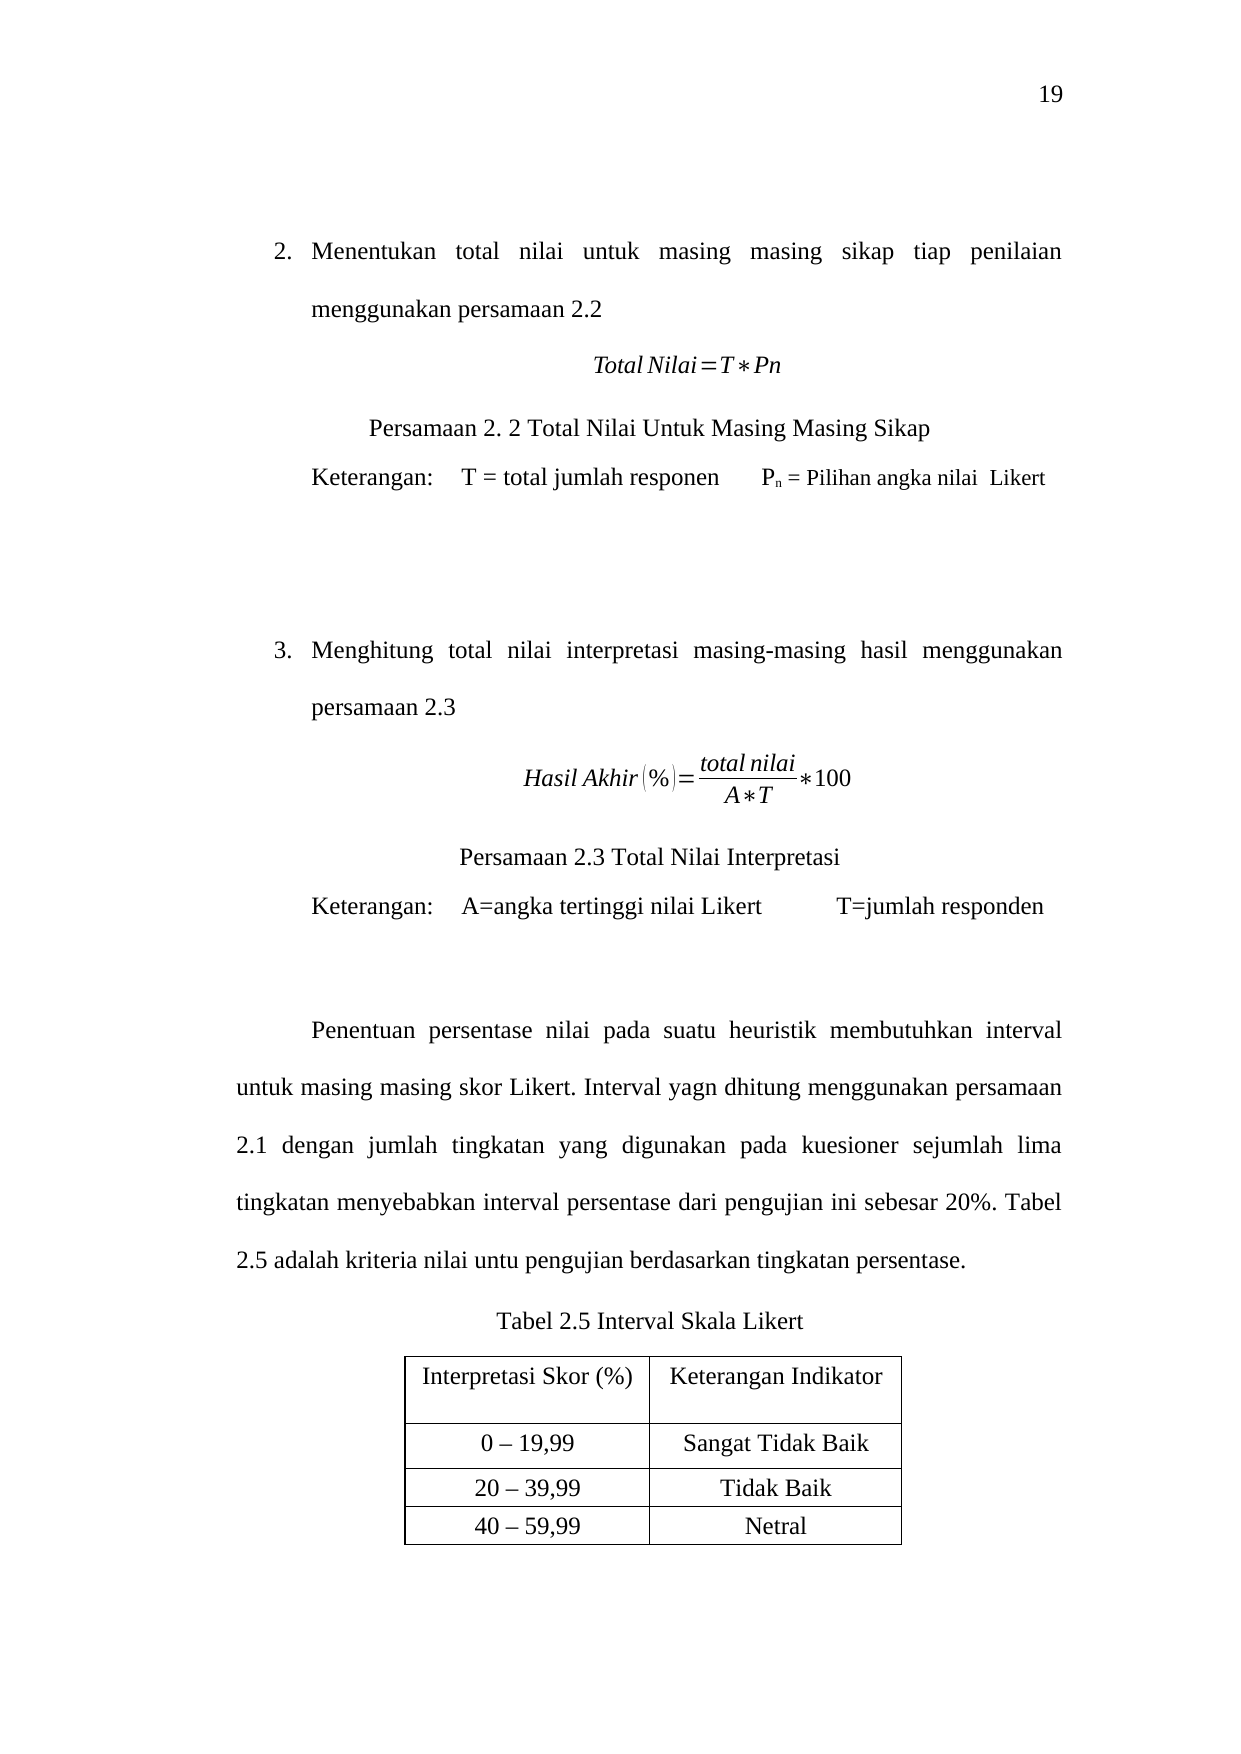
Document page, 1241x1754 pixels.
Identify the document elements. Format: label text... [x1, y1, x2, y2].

list Keterangan: T = total jumlah responen Pn = Pilihan angka nilai Likert [311, 462, 1063, 491]
text Tabel 2.5 Interval Skala Likert [236, 1306, 1063, 1335]
table_header Interpretasi Skor (%) [406, 1357, 649, 1423]
text Persamaan 2.3 Total Nilai Interpretasi [236, 842, 1063, 871]
list Keterangan: A=angka tertinggi nilai Likert T=jumlah responden [311, 891, 1063, 920]
table_cell Tidak Baik [650, 1469, 901, 1506]
table_cell 20 – 39,99 [406, 1469, 649, 1506]
list Menentukan total nilai untuk masing masing sikap tiap penilaian menggunakan persamaan 2.2 [274, 236, 1063, 322]
text Penentuan persentase nilai pada suatu heuristik membutuhkan interval untuk masing masing skor Likert. Interval yagn dhitung menggunakan persamaan 2.1 dengan jumlah tingkatan yang digunakan pada kuesioner sejumlah lima tingkatan menyebabkan interval persentase dari pengujian ini sebesar 20%. Tabel 2.5 adalah kriteria nilai untu pengujian berdasarkan tingkatan persentase. [236, 1015, 1063, 1273]
list Menghitung total nilai interpretasi masing-masing hasil menggunakan persamaan 2.3 [274, 635, 1063, 721]
text Persamaan 2. 2 Total Nilai Untuk Masing Masing Sikap [236, 413, 1063, 442]
table_header Keterangan Indikator [650, 1357, 901, 1423]
table_cell Sangat Tidak Baik [650, 1424, 901, 1468]
table_cell 40 – 59,99 [406, 1507, 649, 1544]
table_cell 0 – 19,99 [406, 1424, 649, 1468]
table_cell Netral [650, 1507, 901, 1544]
